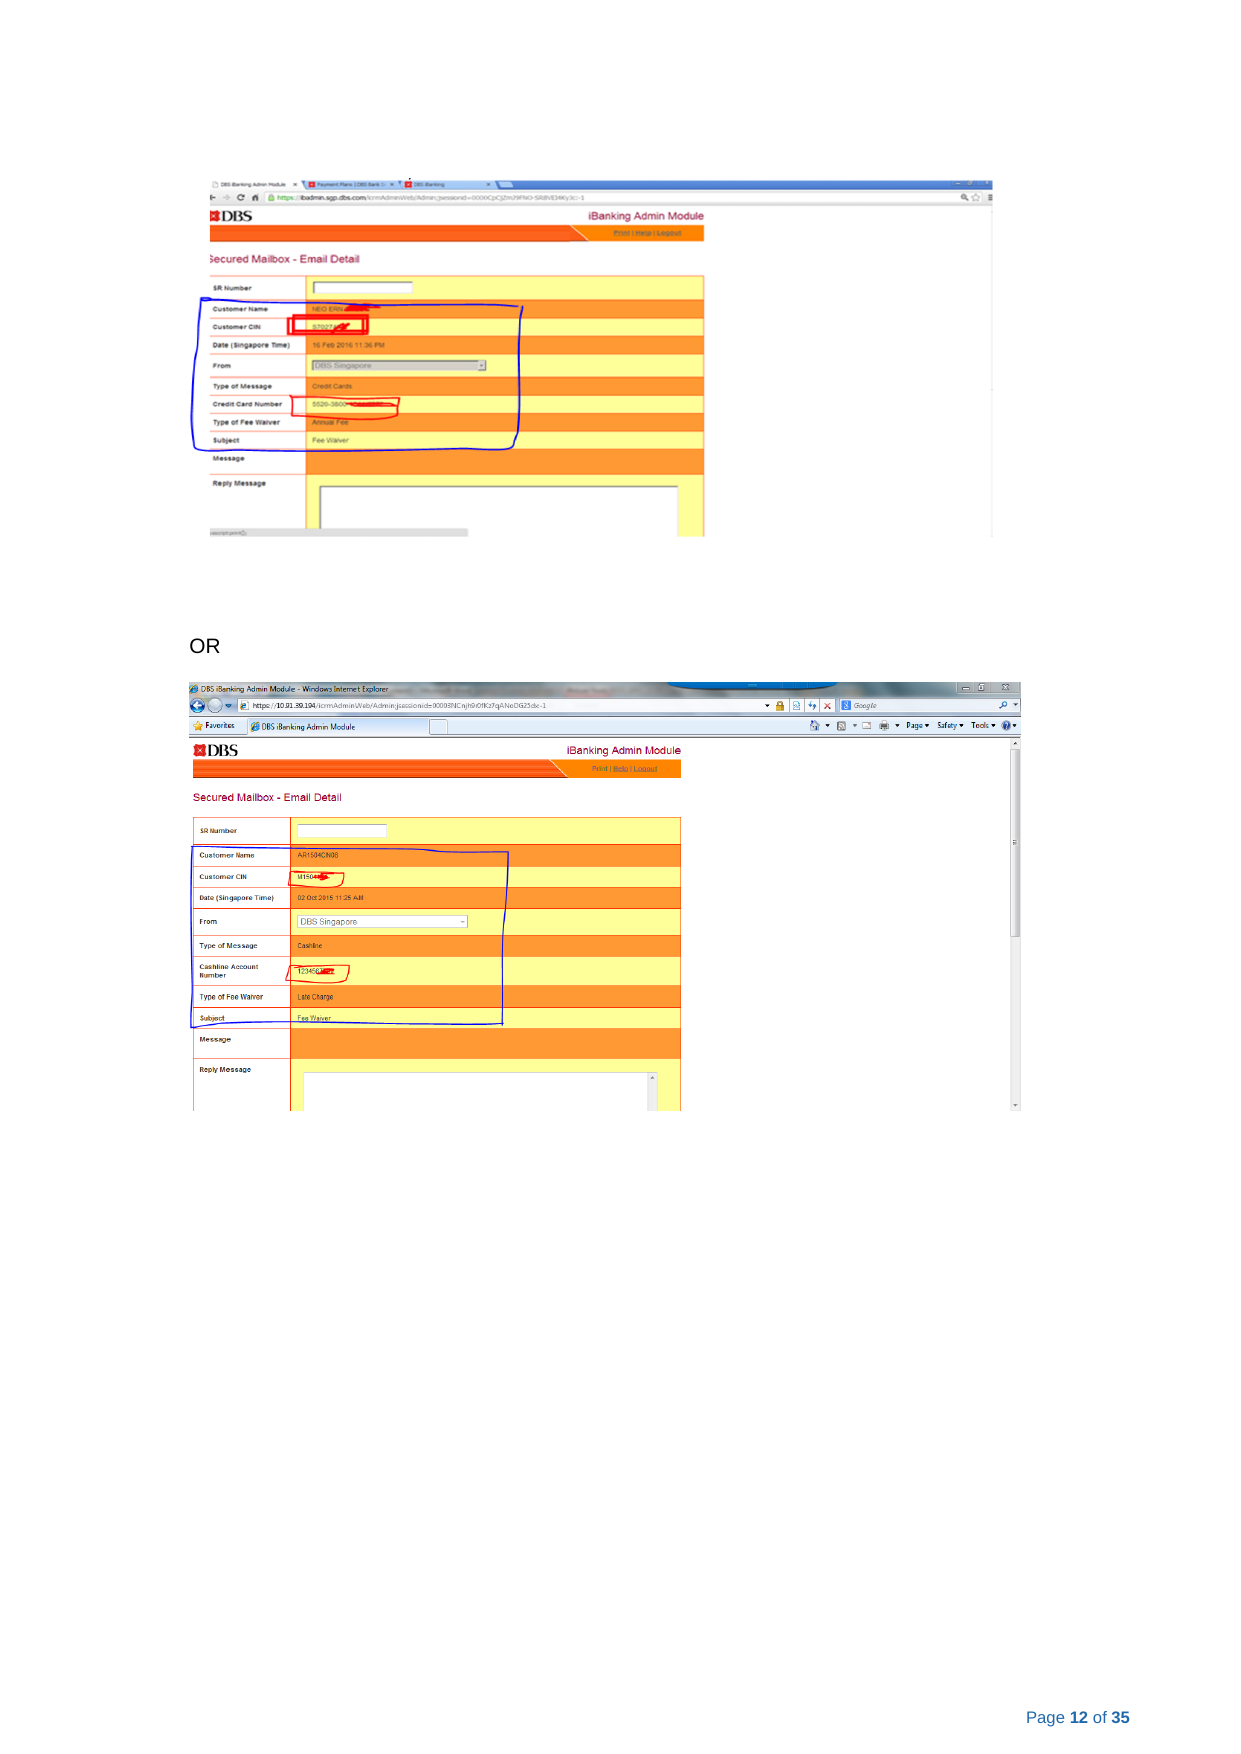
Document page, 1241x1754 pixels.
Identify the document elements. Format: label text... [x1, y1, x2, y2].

text OR [189, 633, 1152, 657]
